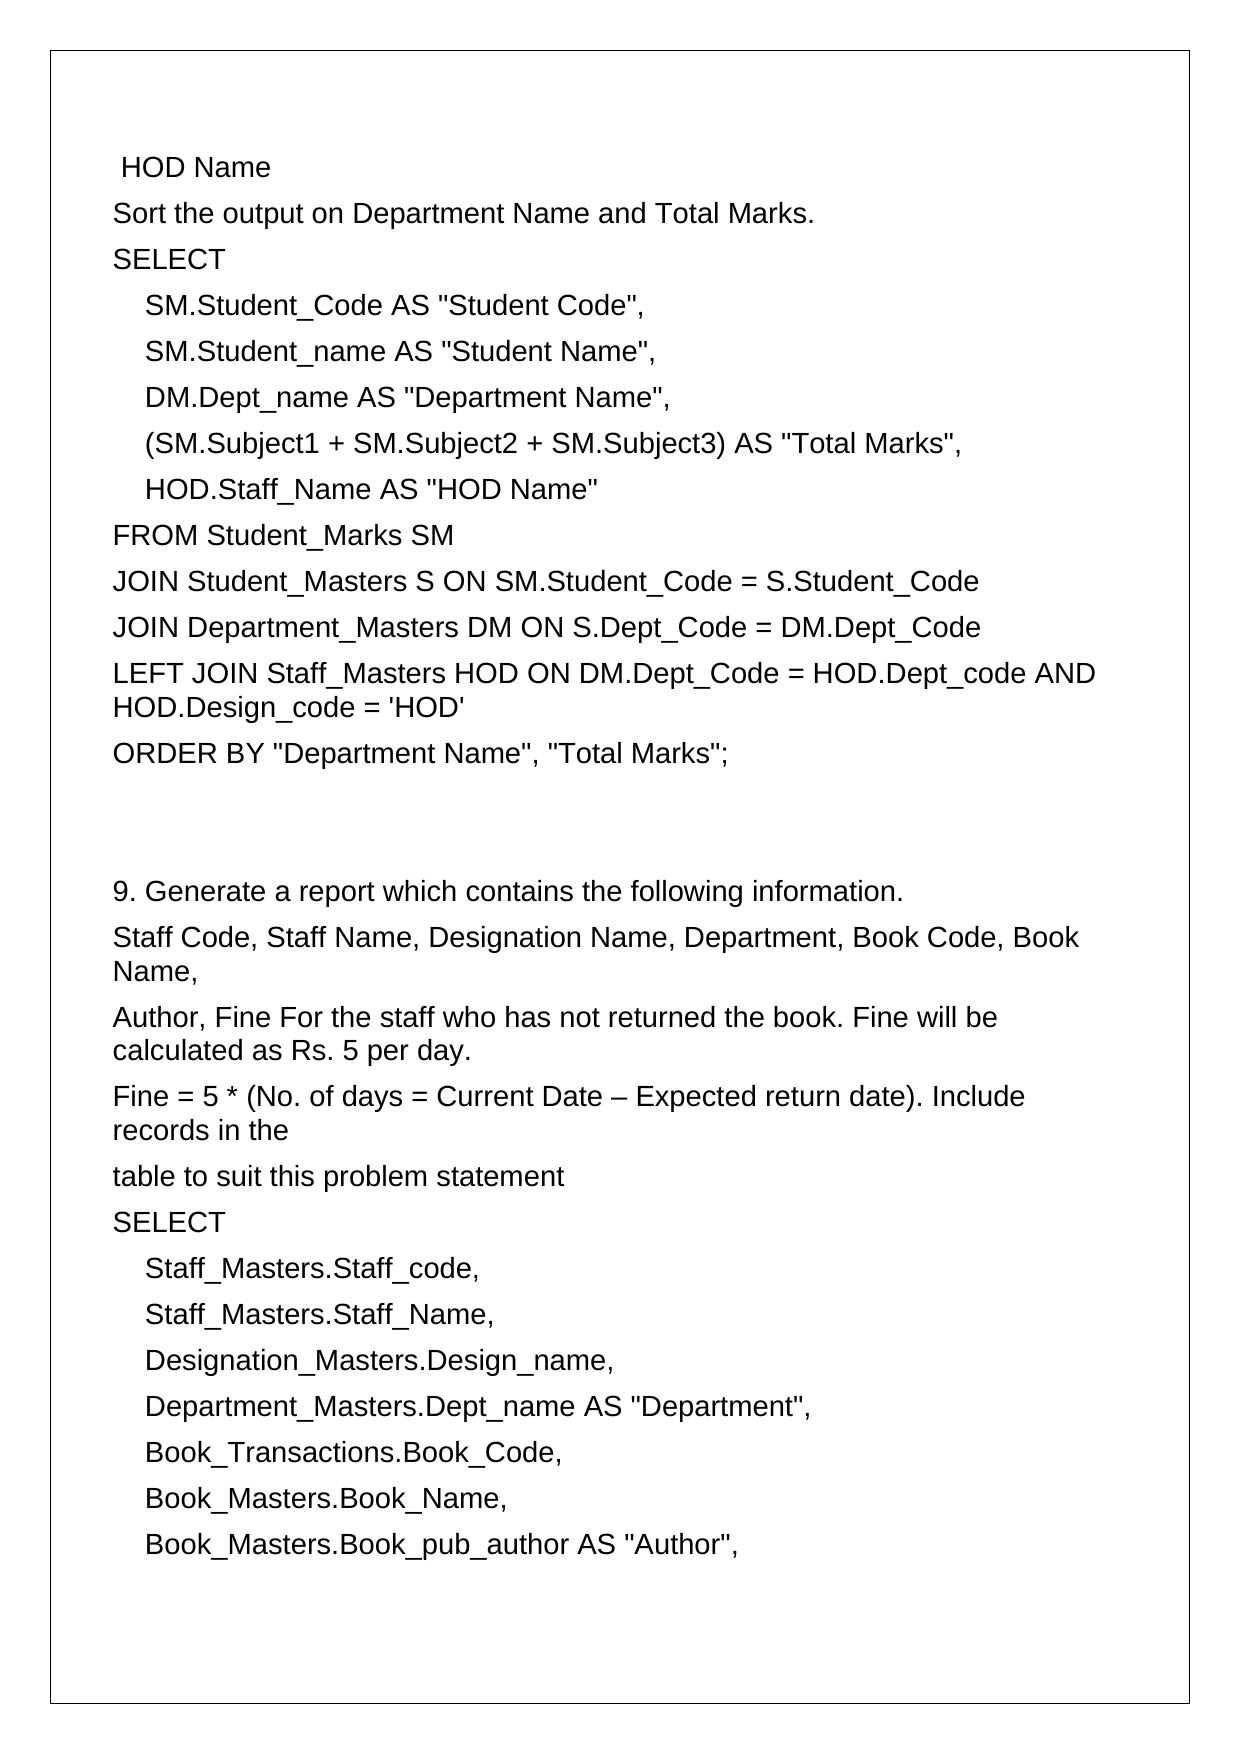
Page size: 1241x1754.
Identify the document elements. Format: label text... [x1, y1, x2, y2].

text Author, Fine For the staff who has not returned the book. Fine will be calculated as Rs. 5 per day. [112, 1000, 1128, 1067]
text Designation_Masters.Design_name, [112, 1343, 1128, 1377]
text Staff_Masters.Staff_code, [112, 1251, 1128, 1284]
text Book_Transactions.Book_Code, [112, 1435, 1128, 1469]
text HOD.Staff_Name AS "HOD Name" [112, 472, 1128, 506]
text FROM Student_Marks SM [112, 518, 1128, 552]
text Department_Masters.Dept_name AS "Department", [112, 1389, 1128, 1423]
text Staff_Masters.Staff_Name, [112, 1297, 1128, 1331]
text JOIN Student_Masters S ON SM.Student_Code = S.Student_Code [112, 564, 1128, 598]
text DM.Dept_name AS "Department Name", [112, 380, 1128, 414]
text JOIN Department_Masters DM ON S.Dept_Code = DM.Dept_Code [112, 610, 1128, 644]
text SELECT [112, 242, 1128, 276]
text table to suit this problem statement [112, 1159, 1128, 1192]
text LEFT JOIN Staff_Masters HOD ON DM.Dept_Code = HOD.Dept_code AND HOD.Design_code = 'HOD' [112, 656, 1128, 723]
text Fine = 5 * (No. of days = Current Date – Expected return date). Include records in the [112, 1079, 1128, 1146]
text Staff Code, Staff Name, Designation Name, Department, Book Code, Book Name, [112, 920, 1128, 987]
text ORDER BY "Department Name", "Total Marks"; [112, 736, 1128, 769]
text HOD Name [112, 150, 1128, 183]
text Sort the output on Department Name and Total Marks. [112, 196, 1128, 229]
text SM.Student_Code AS "Student Code", [112, 288, 1128, 322]
text Book_Masters.Book_pub_author AS "Author", [112, 1527, 1128, 1561]
text 9. Generate a report which contains the following information. [112, 874, 1128, 908]
text (SM.Subject1 + SM.Subject2 + SM.Subject3) AS "Total Marks", [112, 426, 1128, 460]
text Book_Masters.Book_Name, [112, 1481, 1128, 1515]
text SELECT [112, 1205, 1128, 1238]
text SM.Student_name AS "Student Name", [112, 334, 1128, 368]
